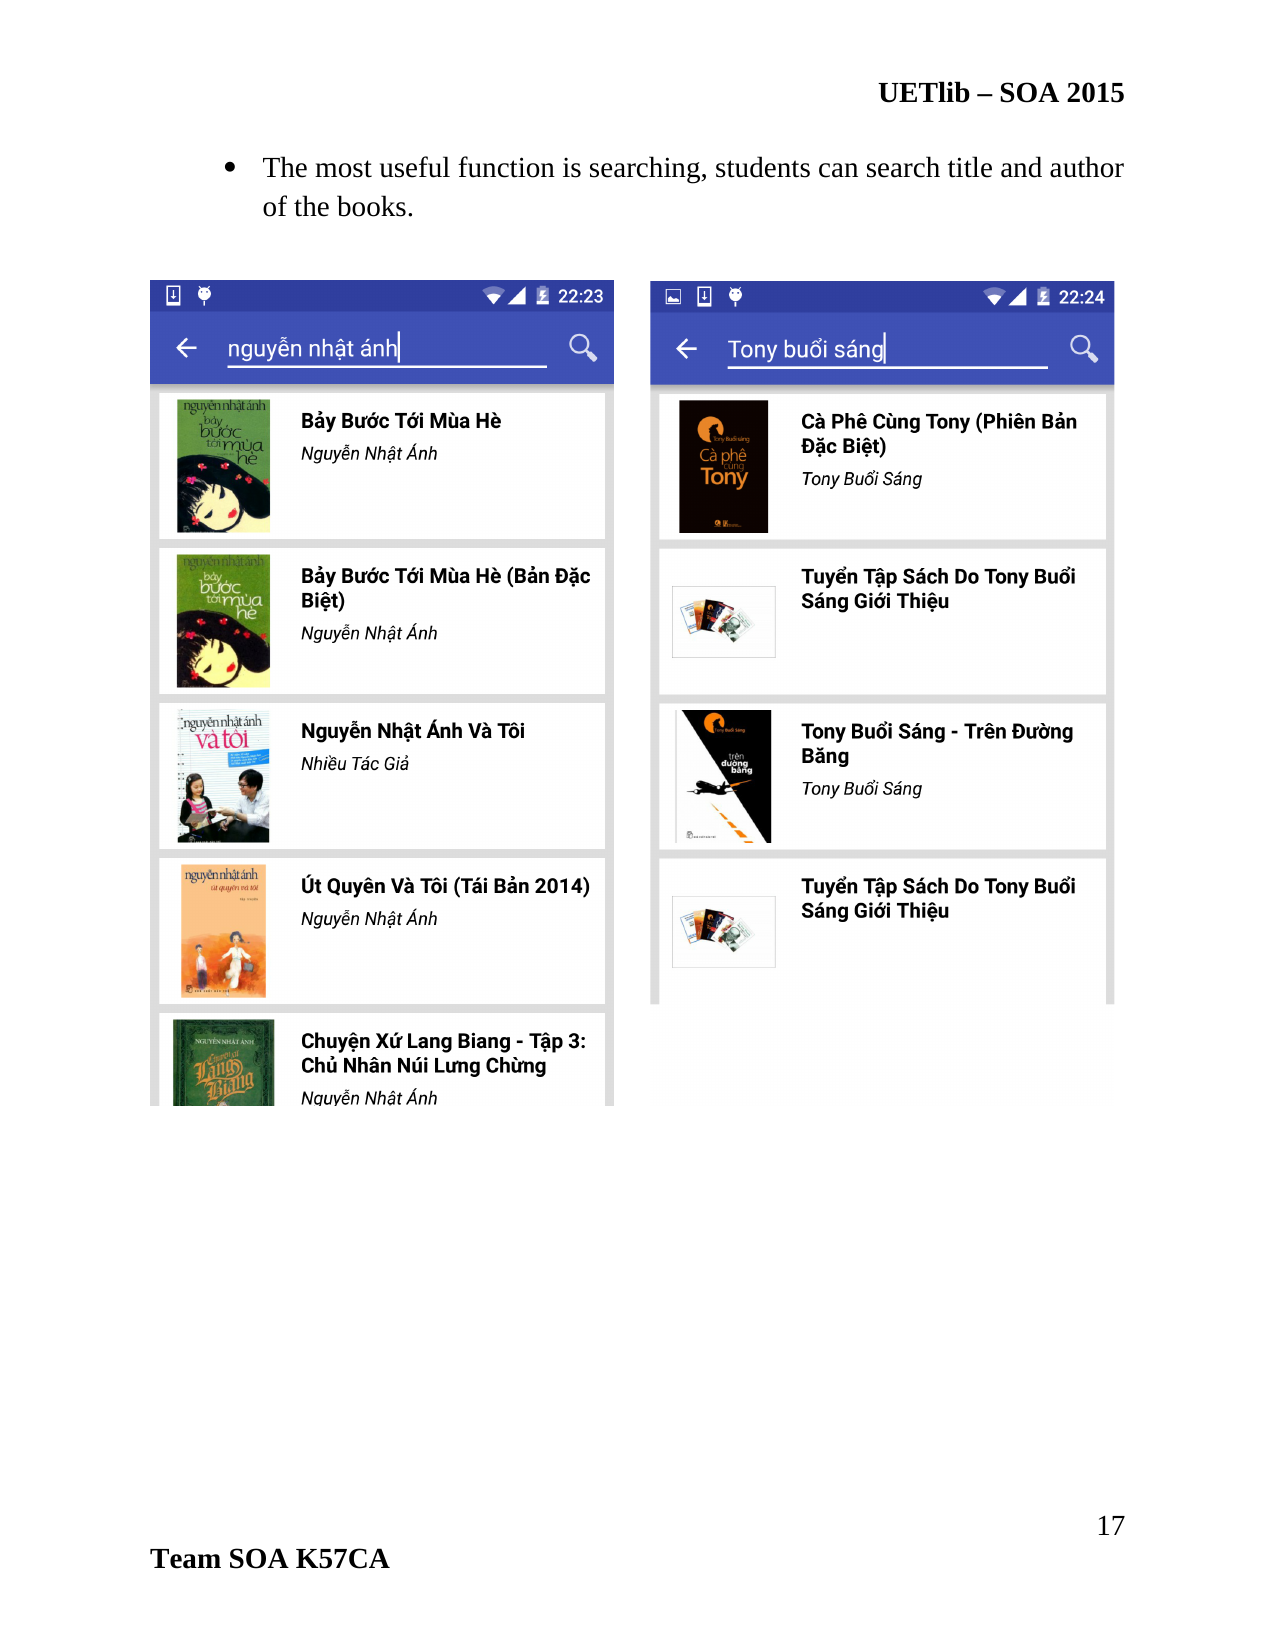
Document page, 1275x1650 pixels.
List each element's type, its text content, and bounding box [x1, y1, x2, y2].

picture [650, 281, 1115, 1106]
list The most useful function is searching, students can search title and author of the books. [225, 150, 1125, 222]
picture [150, 280, 614, 1106]
